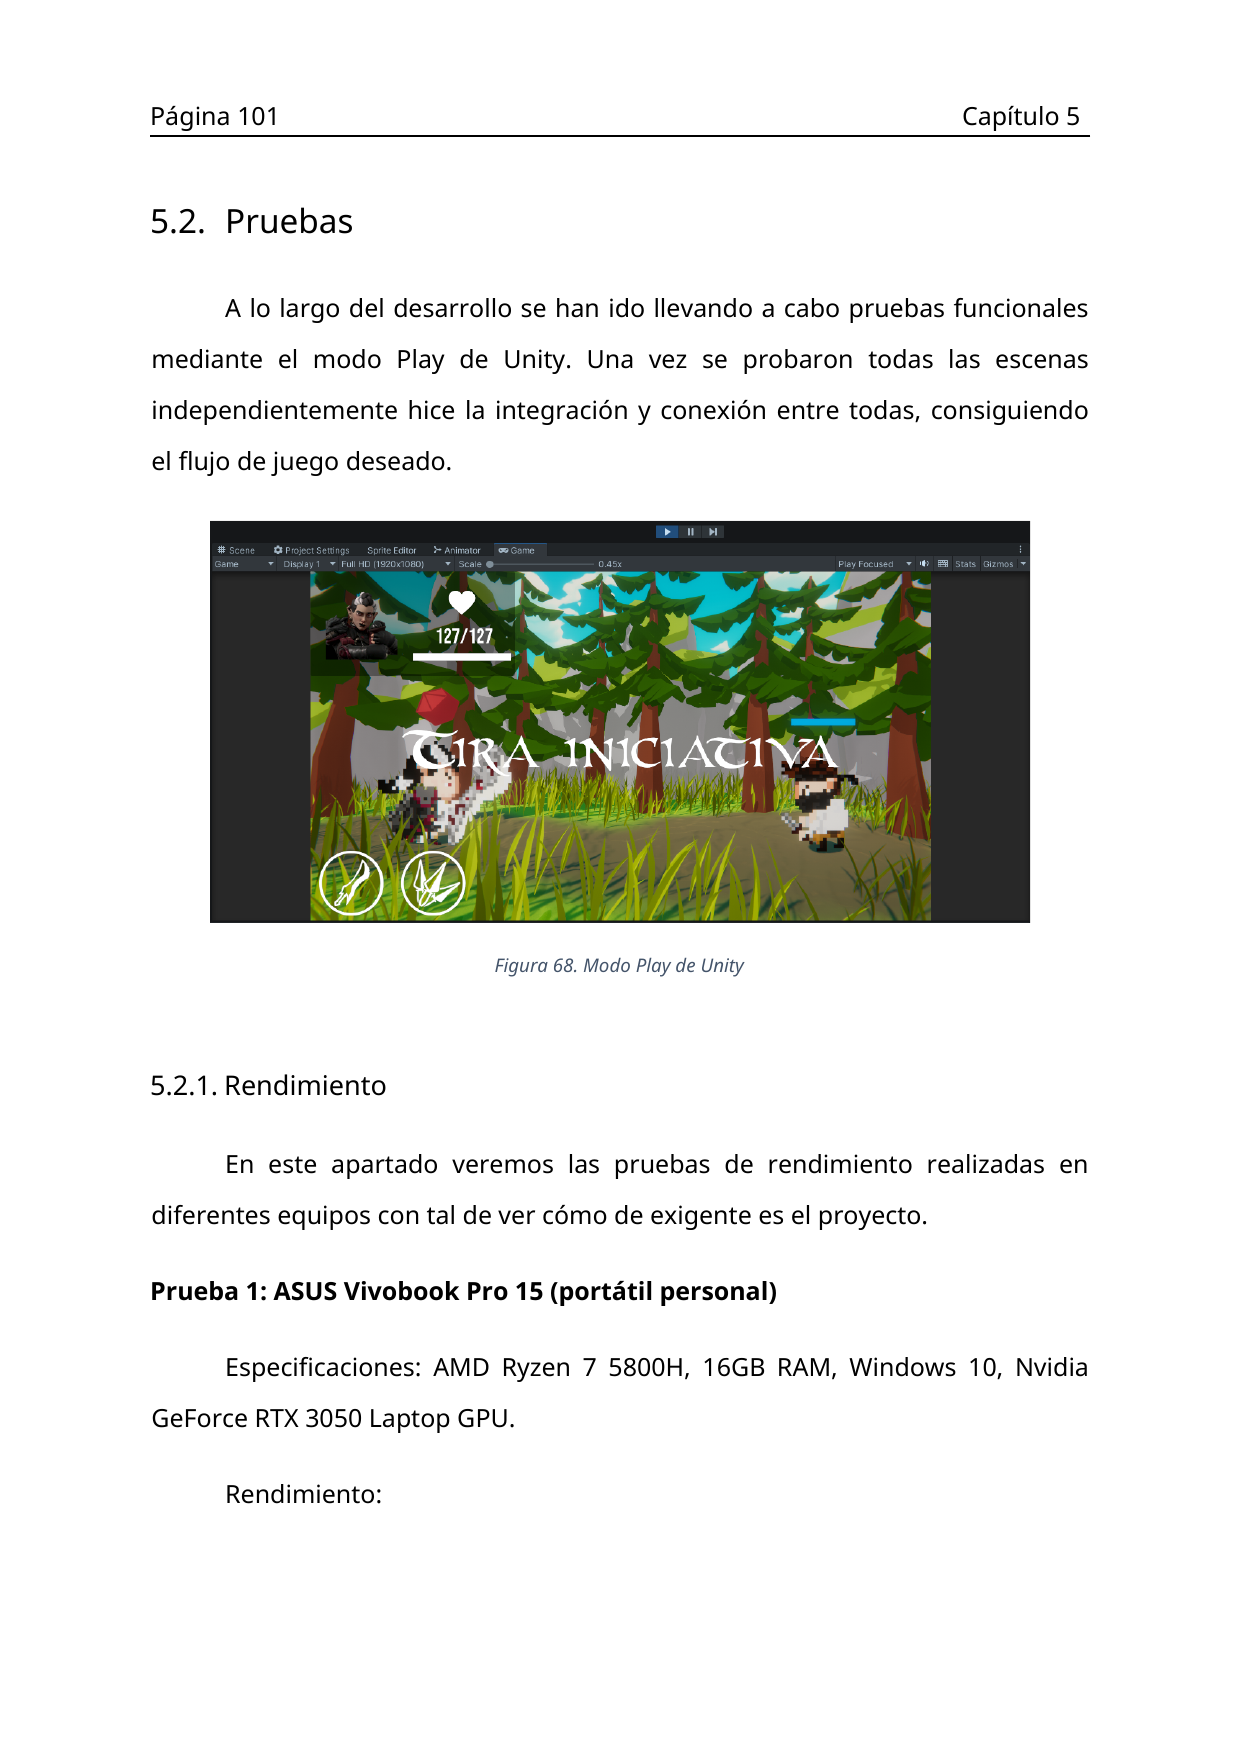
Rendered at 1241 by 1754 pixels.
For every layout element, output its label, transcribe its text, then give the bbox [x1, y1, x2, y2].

subtitle Pruebas [150, 198, 1090, 243]
picture [210, 520, 1030, 923]
text Especificaciones: AMD Ryzen 7 5800H, 16GB RAM, Windows 10, Nvidia GeForce RTX 3050 Laptop GPU. [151, 1350, 1090, 1435]
text En este apartado veremos las pruebas de rendimiento realizadas en diferentes equipos con tal de ver cómo de exigente es el proyecto. [151, 1147, 1090, 1232]
text A lo largo del desarrollo se han ido llevando a cabo pruebas funcionales mediante el modo Play de Unity. Una vez se probaron todas las escenas independientemente hice la integración y conexión entre todas, consiguiendo el flujo de juego deseado. [151, 291, 1090, 478]
subtitle Rendimiento [150, 1066, 1090, 1103]
text Rendimiento: [151, 1477, 1090, 1511]
text Prueba 1: ASUS Vivobook Pro 15 (portátil personal) [150, 1274, 1090, 1308]
text Figura 68. Modo Play de Unity [150, 952, 1090, 978]
